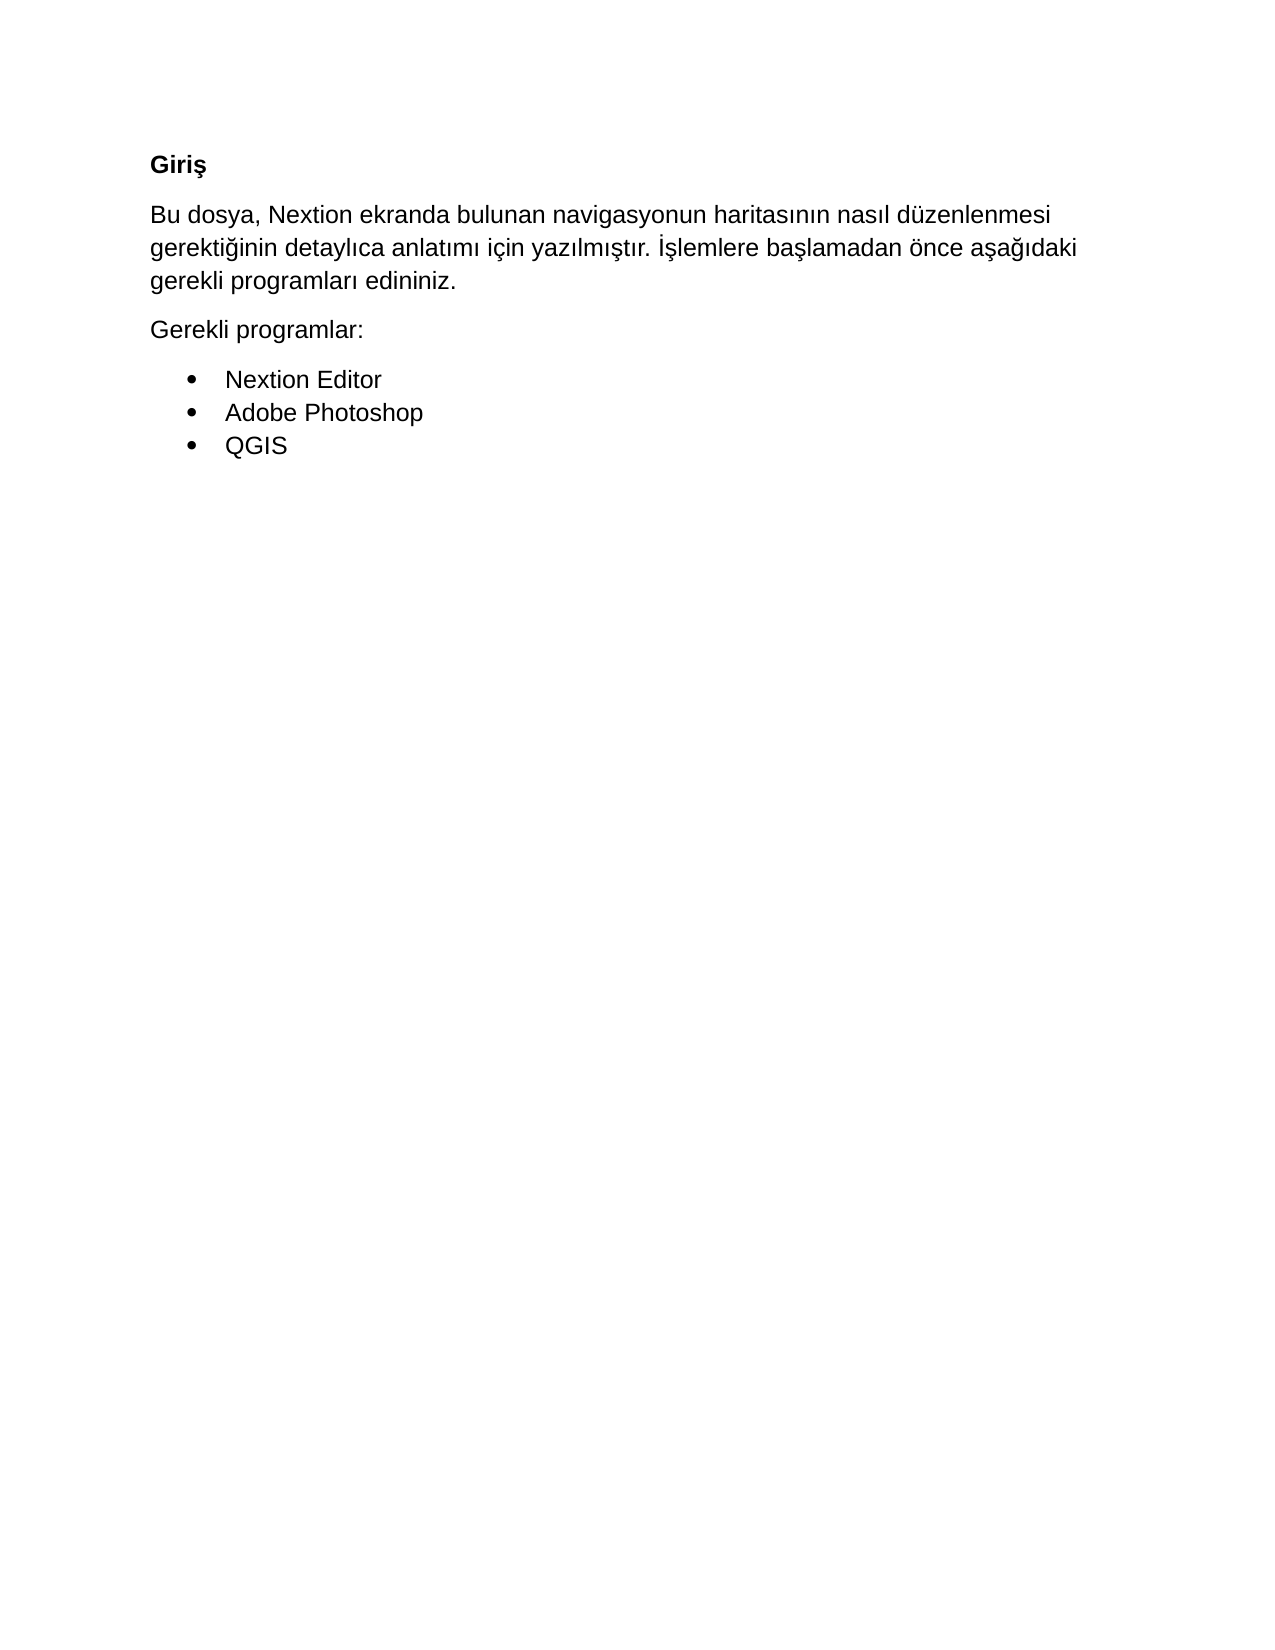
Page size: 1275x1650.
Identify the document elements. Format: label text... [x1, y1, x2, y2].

text Bu dosya, Nextion ekranda bulunan navigasyonun haritasının nasıl düzenlenmesi gerektiğinin detaylıca anlatımı için yazılmıştır. İşlemlere başlamadan önce aşağıdaki gerekli programları edininiz. [150, 200, 1125, 294]
list QGIS [187, 431, 1125, 460]
list Nextion Editor [187, 365, 1125, 394]
list Adobe Photoshop [187, 398, 1125, 427]
text Giriş [150, 150, 1125, 179]
text Gerekli programlar: [150, 315, 1125, 344]
